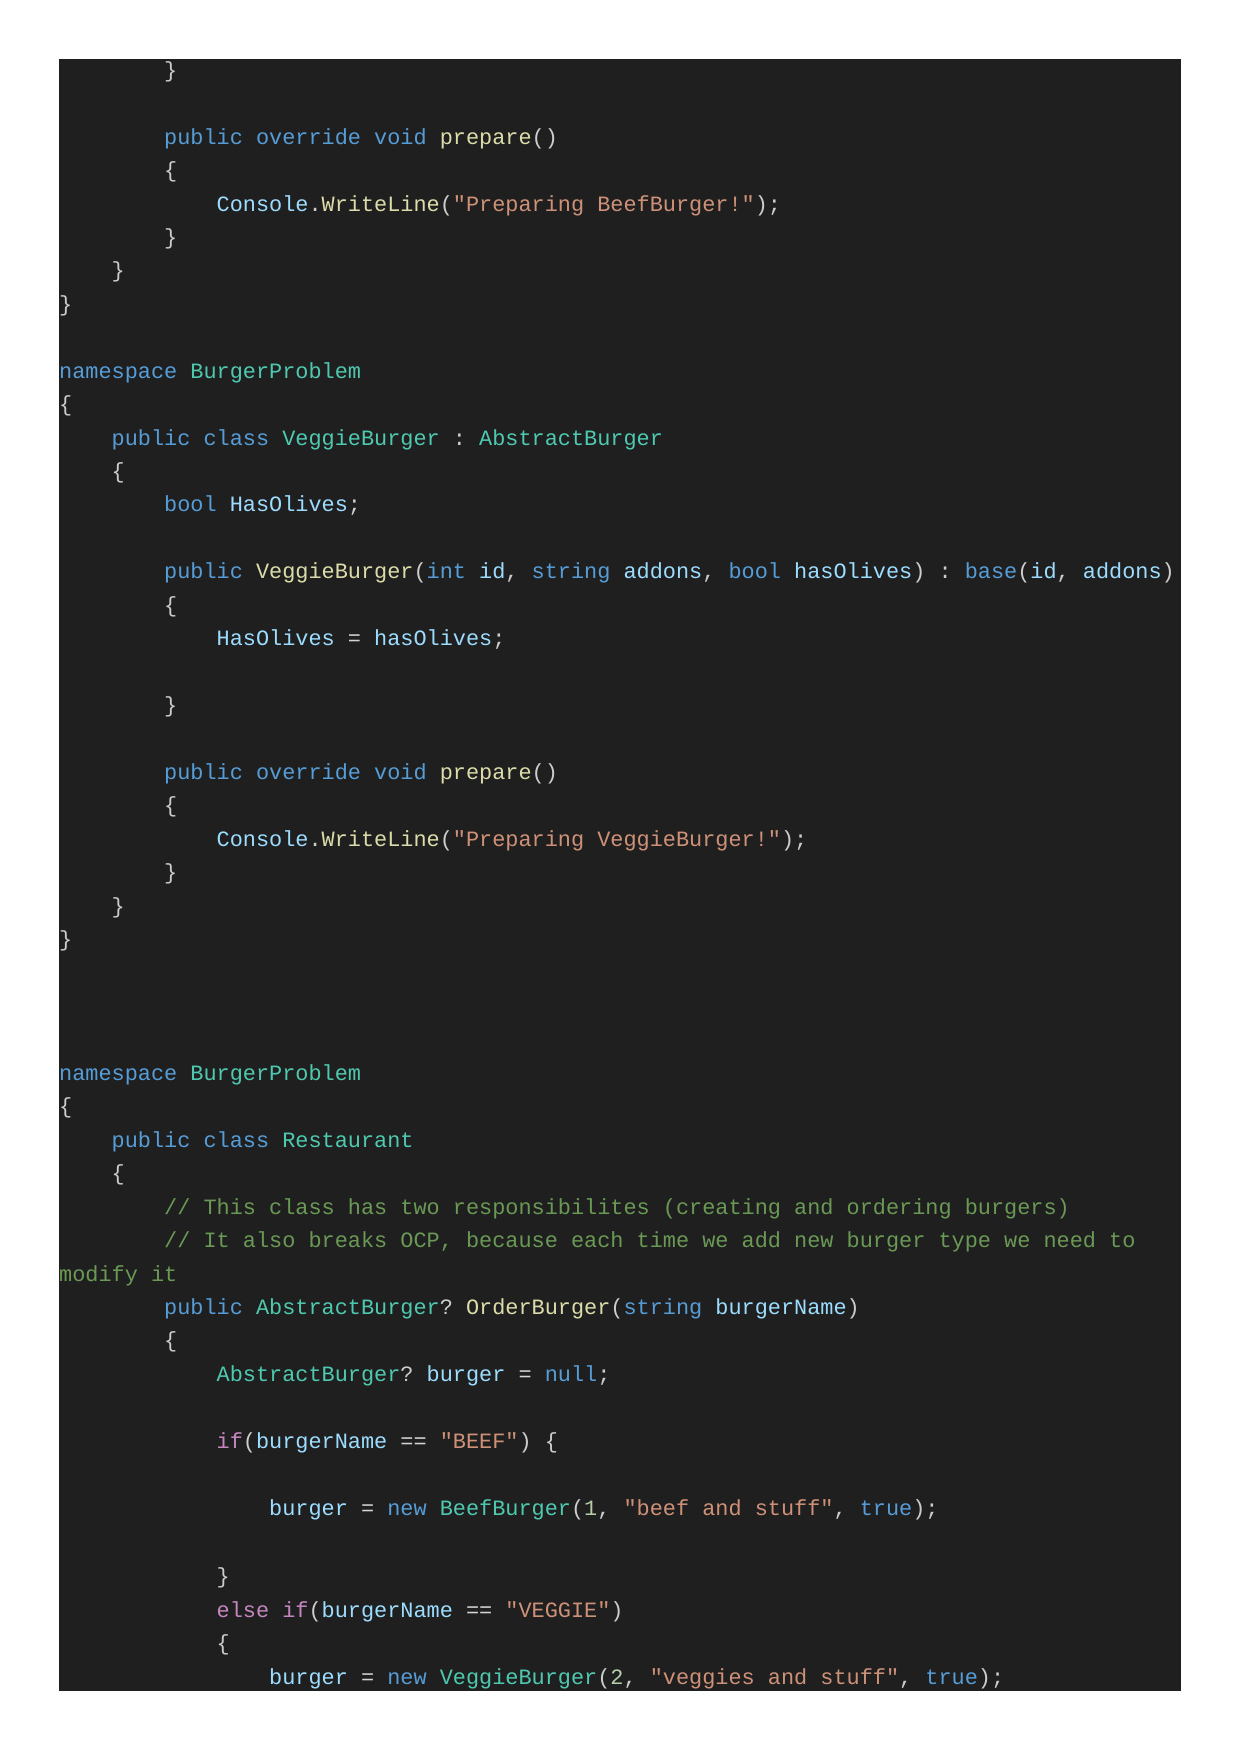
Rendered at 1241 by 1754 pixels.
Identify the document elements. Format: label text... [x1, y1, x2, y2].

text AbstractBurger? burger = null; [59, 1363, 1181, 1388]
text } [59, 694, 1181, 719]
text // This class has two responsibilites (creating and ordering burgers) [59, 1196, 1181, 1221]
text { [59, 1633, 1181, 1657]
text // It also breaks OCP, because each time we add new burger type we need to modify it [59, 1229, 1181, 1287]
text } [59, 59, 1181, 84]
text bool HasOlives; [59, 494, 1181, 518]
text { [59, 460, 1181, 485]
text namespace BurgerProblem [59, 360, 1181, 385]
text HasOlives = hasOlives; [59, 627, 1181, 652]
text public override void prepare() [59, 761, 1181, 786]
text } [59, 226, 1181, 251]
text public VeggieBurger(int id, string addons, bool hasOlives) : base(id, addons) [59, 561, 1181, 585]
text burger = new VeggieBurger(2, "veggies and stuff", true); [59, 1666, 1181, 1691]
text } [59, 895, 1181, 920]
text } [59, 861, 1181, 886]
text if(burgerName == "BEEF") { [59, 1430, 1181, 1455]
text { [59, 1329, 1181, 1354]
text { [59, 1096, 1181, 1120]
text public override void prepare() [59, 126, 1181, 151]
text burger = new BeefBurger(1, "beef and stuff", true); [59, 1497, 1181, 1522]
text else if(burgerName == "VEGGIE") [59, 1599, 1181, 1624]
text public class Restaurant [59, 1129, 1181, 1154]
text } [59, 928, 1181, 953]
text { [59, 594, 1181, 619]
text { [59, 159, 1181, 184]
text } [59, 1566, 1181, 1591]
text } [59, 259, 1181, 284]
text } [59, 293, 1181, 318]
text { [59, 1162, 1181, 1187]
text Console.WriteLine("Preparing VeggieBurger!"); [59, 828, 1181, 853]
text namespace BurgerProblem [59, 1062, 1181, 1087]
text public AbstractBurger? OrderBurger(string burgerName) [59, 1296, 1181, 1321]
text { [59, 794, 1181, 819]
text { [59, 393, 1181, 418]
text Console.WriteLine("Preparing BeefBurger!"); [59, 193, 1181, 217]
text public class VeggieBurger : AbstractBurger [59, 427, 1181, 452]
